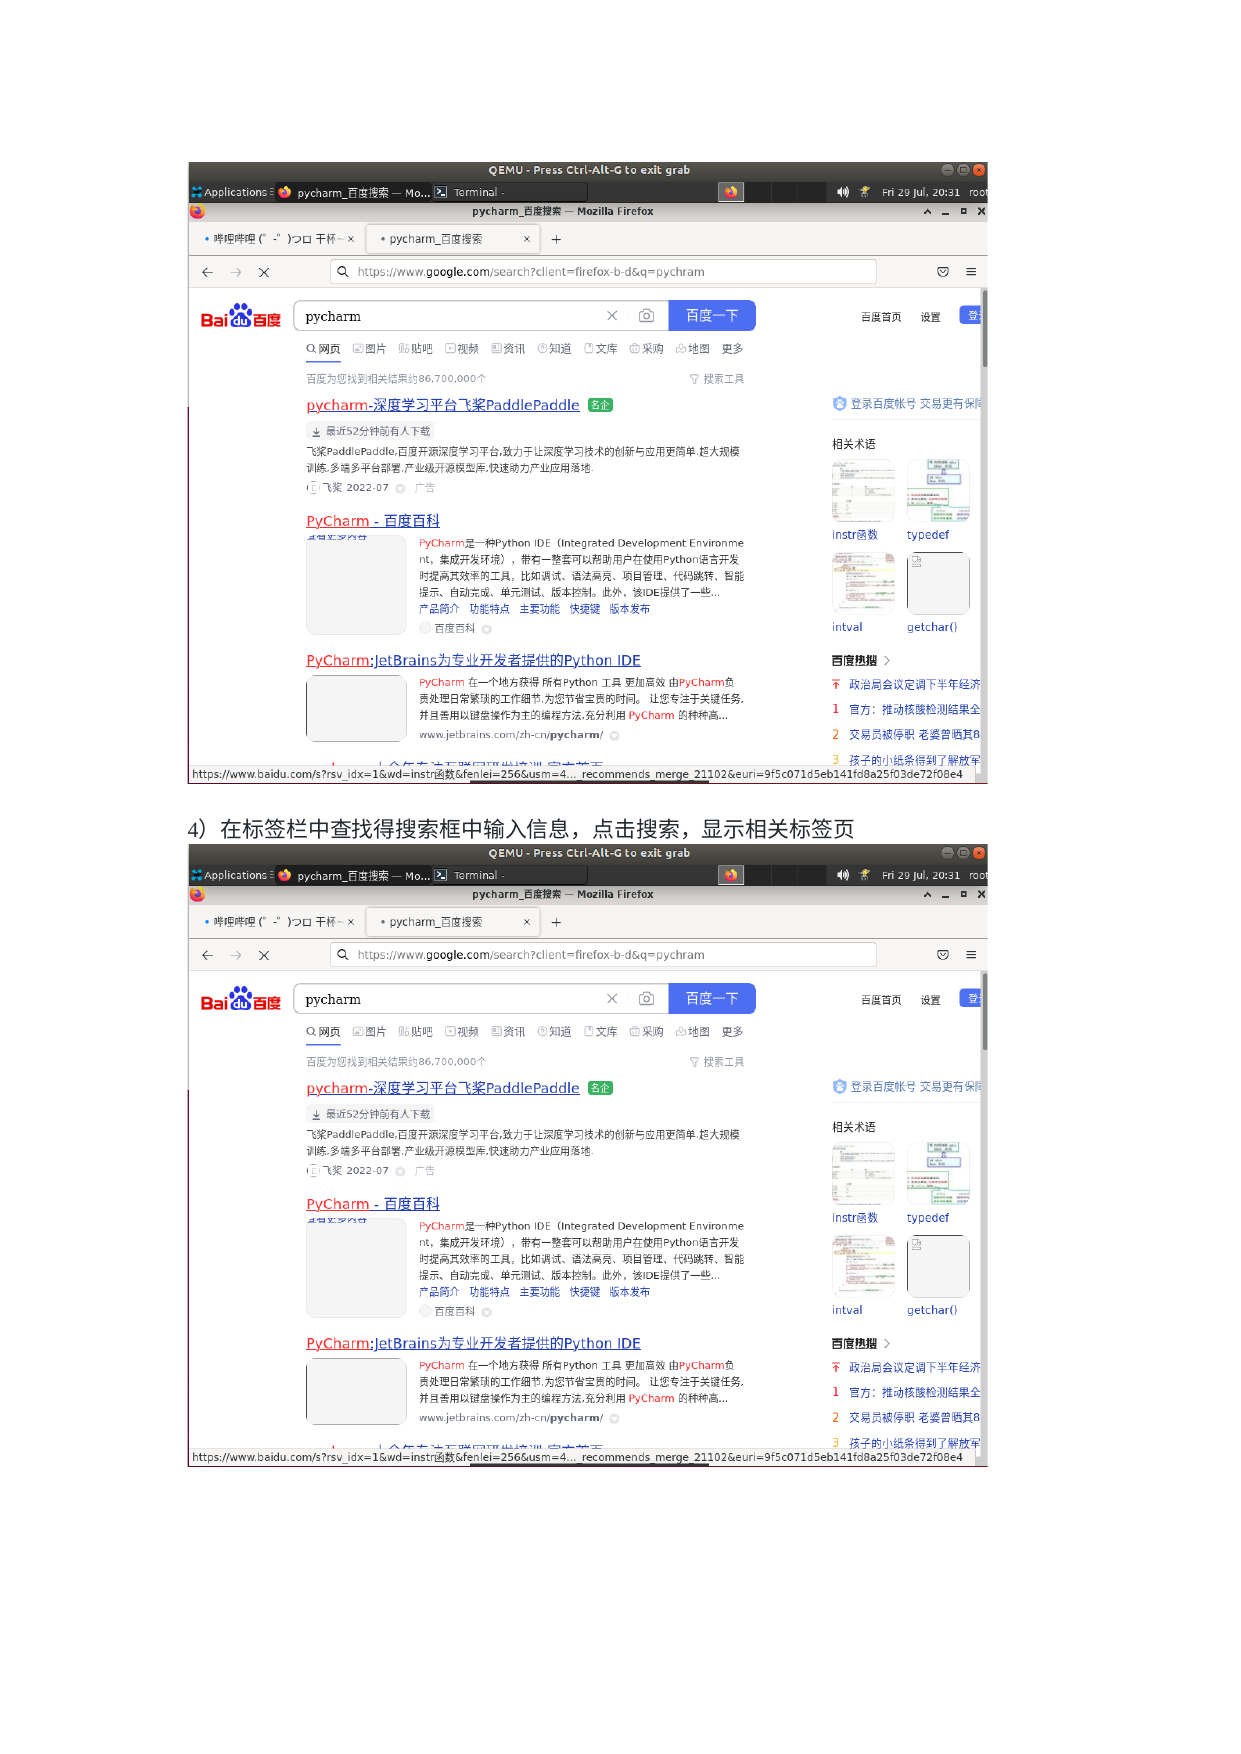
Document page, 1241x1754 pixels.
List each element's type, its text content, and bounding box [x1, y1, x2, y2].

picture [187, 162, 988, 784]
picture [187, 844, 988, 1467]
list 4）在标签栏中查找得搜索框中输入信息，点击搜索，显示相关标签页 [187, 812, 1053, 844]
